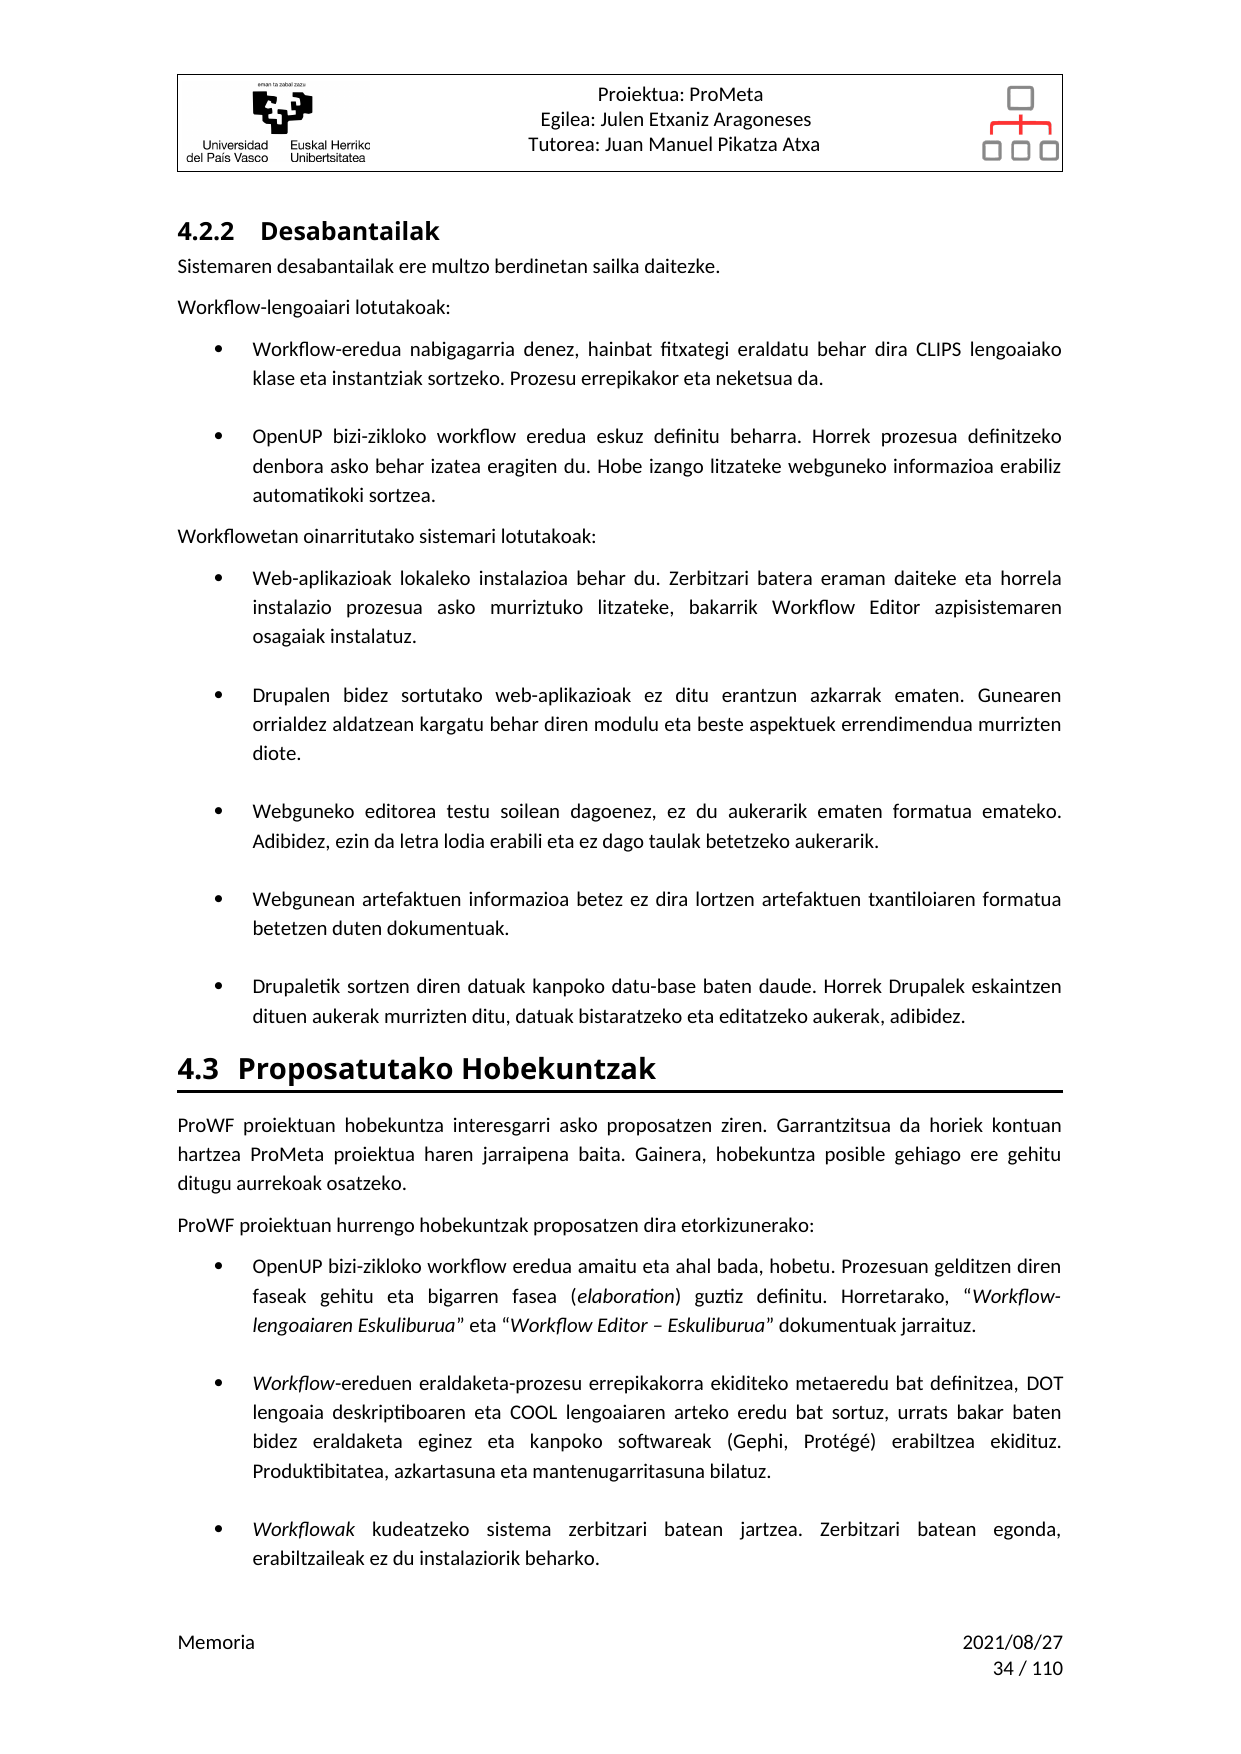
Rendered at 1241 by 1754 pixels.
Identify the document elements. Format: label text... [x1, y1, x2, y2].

list Web-aplikazioak lokaleko instalazioa behar du. Zerbitzari batera eraman daiteke eta horrela instalazio prozesua asko murriztuko litzateke, bakarrik Workflow Editor azpisistemaren osagaiak instalatuz. [215, 565, 1063, 649]
list OpenUP bizi-zikloko workflow eredua eskuz definitu beharra. Horrek prozesua definitzeko denbora asko behar izatea eragiten du. Hobe izango litzateke webguneko informazioa erabiliz automatikoki sortzea. [215, 424, 1063, 507]
picture [978, 80, 1060, 162]
text ProWF proiektuan hurrengo hobekuntzak proposatzen dira etorkizunerako: [177, 1212, 1063, 1237]
list Drupalen bidez sortutako web-aplikazioak ez ditu erantzun azkarrak ematen. Gunearen orrialdez aldatzean kargatu behar diren modulu eta beste aspektuek errendimendua murrizten diote. [215, 682, 1063, 766]
subtitle Desabantailak [177, 214, 1063, 248]
text Workflowetan oinarritutako sistemari lotutakoak: [177, 524, 1063, 549]
list OpenUP bizi-zikloko workflow eredua amaitu eta ahal bada, hobetu. Prozesuan gelditzen diren faseak gehitu eta bigarren fasea (elaboration) guztiz definitu. Horretarako, “Workflow-lengoaiaren Eskuliburua” eta “Workflow Editor – Eskuliburua” dokumentuak jarraituz. [215, 1254, 1063, 1337]
list Drupaletik sortzen diren datuak kanpoko datu-base baten daude. Horrek Drupalek eskaintzen dituen aukerak murrizten ditu, datuak bistaratzeko eta editatzeko aukerak, adibidez. [215, 974, 1063, 1028]
text Sistemaren desabantailak ere multzo berdinetan sailka daitezke. [177, 253, 1063, 278]
list Webguneko editorea testu soilean dagoenez, ez du aukerarik ematen formatua emateko. Adibidez, ezin da letra lodia erabili eta ez dago taulak betetzeko aukerarik. [215, 799, 1063, 853]
picture [182, 81, 370, 162]
text ProWF proiektuan hobekuntza interesgarri asko proposatzen ziren. Garrantzitsua da horiek kontuan hartzea ProMeta proiektua haren jarraipena baita. Gainera, hobekuntza posible gehiago ere gehitu ditugu aurrekoak osatzeko. [177, 1112, 1063, 1196]
text Workflow-lengoaiari lotutakoak: [177, 294, 1063, 320]
list Webgunean artefaktuen informazioa betez ez dira lortzen artefaktuen txantiloiaren formatua betetzen duten dokumentuak. [215, 886, 1063, 941]
subtitle Proposatutako Hobekuntzak [177, 1049, 1063, 1090]
list Workflowak kudeatzeko sistema zerbitzari batean jartzea. Zerbitzari batean egonda, erabiltzaileak ez du instalaziorik beharko. [215, 1516, 1063, 1571]
list Workflow-eredua nabigagarria denez, hainbat fitxategi eraldatu behar dira CLIPS lengoaiako klase eta instantziak sortzeko. Prozesu errepikakor eta neketsua da. [215, 336, 1063, 391]
list Workflow-ereduen eraldaketa-prozesu errepikakorra ekiditeko metaeredu bat definitzea, DOT lengoaia deskriptiboaren eta COOL lengoaiaren arteko eredu bat sortuz, urrats bakar baten bidez eraldaketa eginez eta kanpoko softwareak (Gephi, Protégé) erabiltzea ekidituz. Produktibitatea, azkartasuna eta mantenugarritasuna bilatuz. [215, 1370, 1063, 1483]
